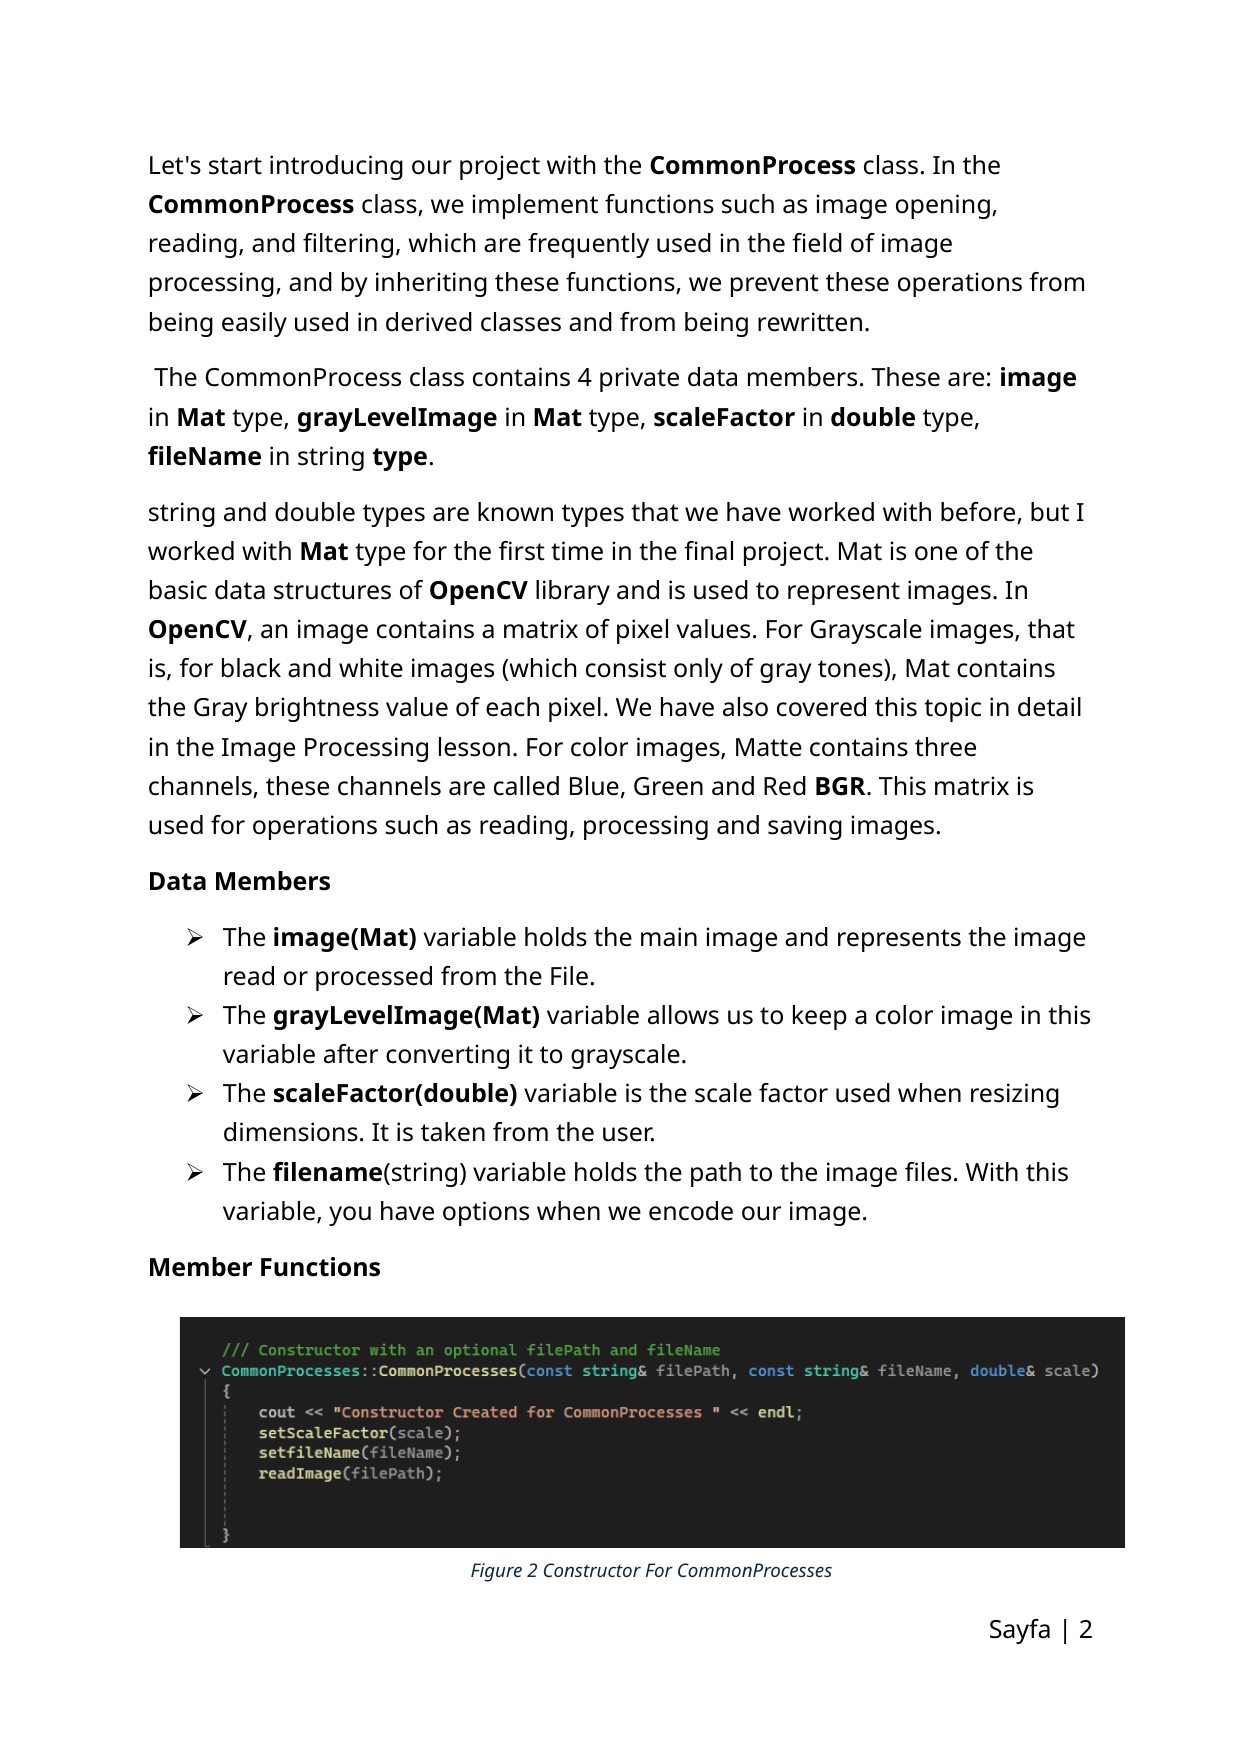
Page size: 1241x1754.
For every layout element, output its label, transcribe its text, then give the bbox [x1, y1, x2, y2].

list The grayLevelImage(Mat) variable allows us to keep a color image in this variable after converting it to grayscale. [185, 998, 1093, 1071]
list The scaleFactor(double) variable is the scale factor used when resizing dimensions. It is taken from the user. [185, 1076, 1093, 1149]
text Let's start introducing our project with the CommonProcess class. In the CommonProcess class, we implement functions such as image opening, reading, and filtering, which are frequently used in the field of image processing, and by inheriting these functions, we prevent these operations from being easily used in derived classes and from being rewritten. [148, 148, 1093, 338]
text The CommonProcess class contains 4 private data members. These are: image in Mat type, grayLevelImage in Mat type, scaleFactor in double type, fileName in string type. [148, 360, 1093, 472]
text Member Functions [148, 1249, 1093, 1283]
text string and double types are known types that we have worked with before, but I worked with Mat type for the first time in the final project. Mat is one of the basic data structures of OpenCV library and is used to represent images. In OpenCV, an image contains a matrix of pixel values. For Grayscale images, that is, for black and white images (which consist only of gray tones), Mat contains the Gray brightness value of each pixel. We have also covered this topic in detail in the Image Processing lesson. For color images, Matte contains three channels, these channels are called Blue, Green and Red BGR. This matrix is ​​used for operations such as reading, processing and saving images. [148, 494, 1093, 842]
list The filename(string) variable holds the path to the image files. With this variable, you have options when we encode our image. [185, 1154, 1093, 1227]
list The image(Mat) variable holds the main image and represents the image read or processed from the File. [185, 919, 1093, 992]
picture [179, 1317, 1125, 1548]
text Data Members [148, 863, 1093, 897]
